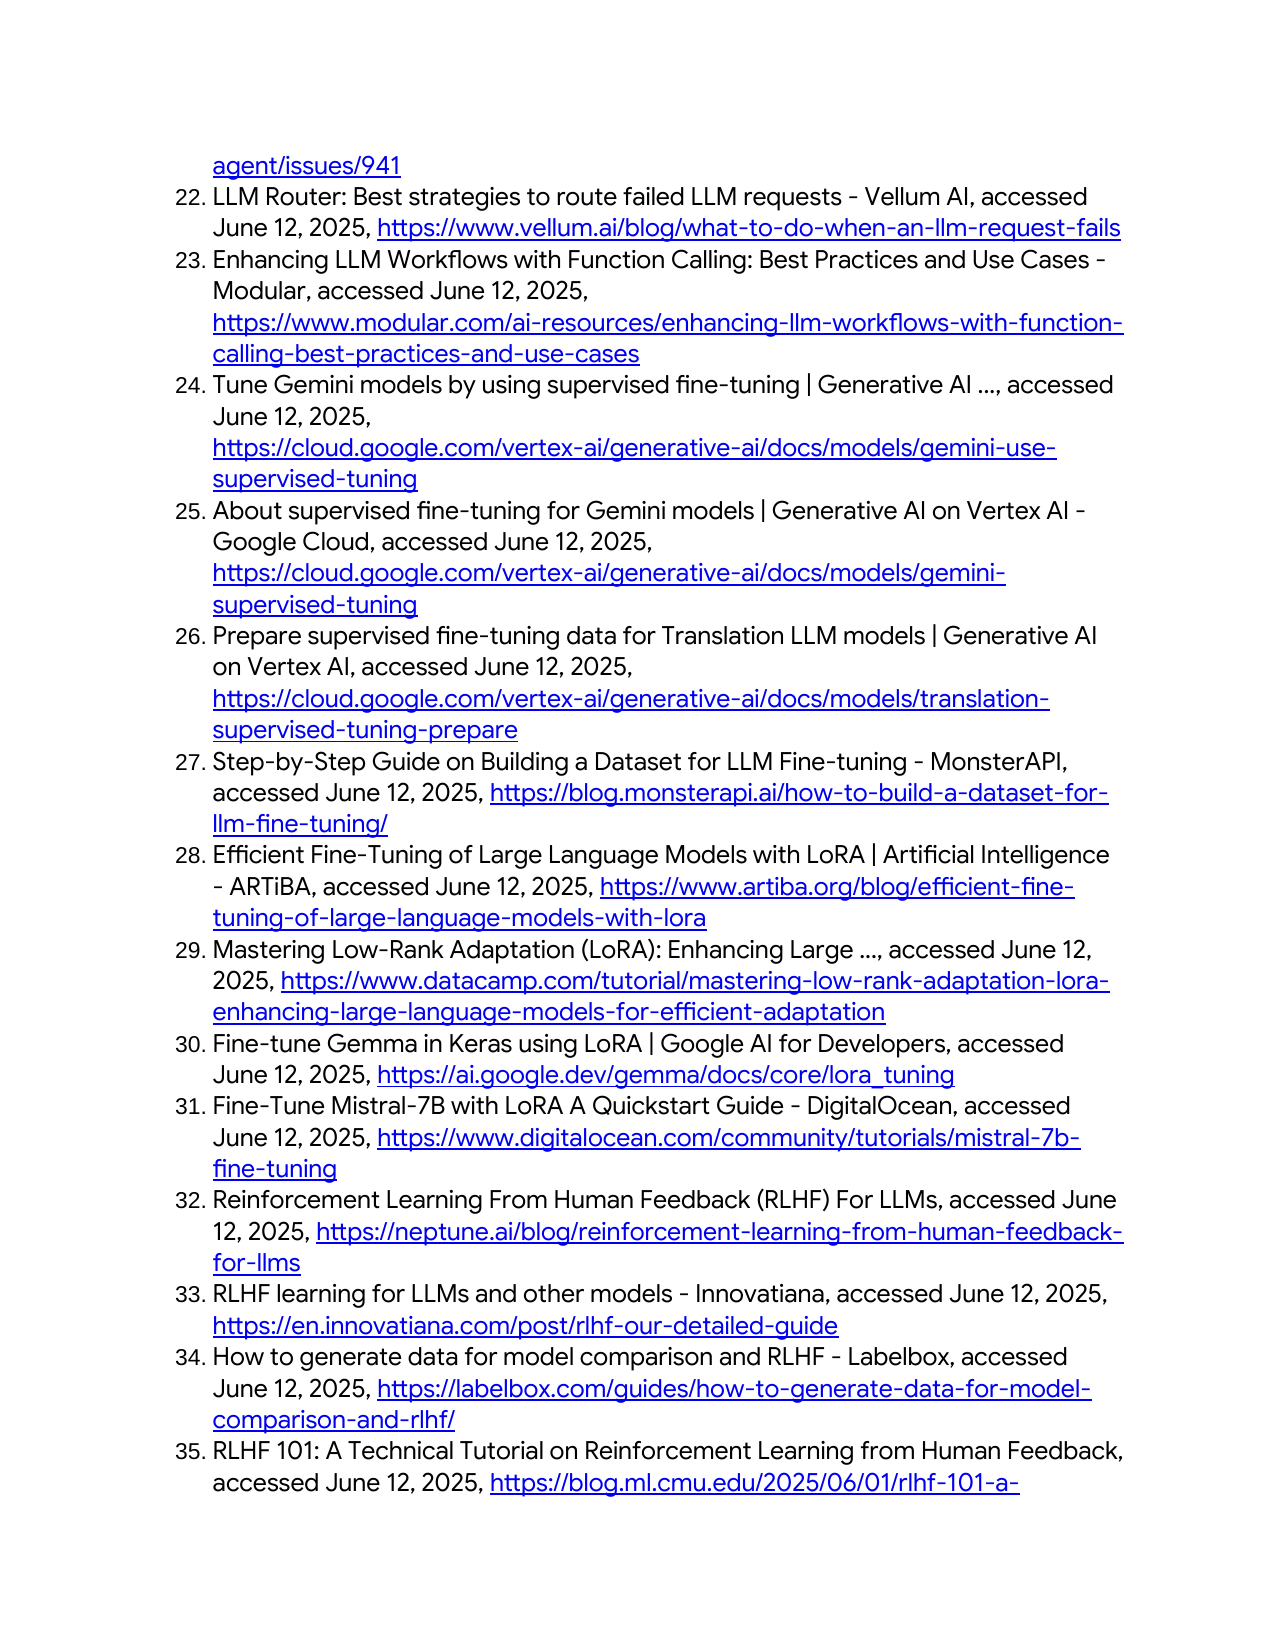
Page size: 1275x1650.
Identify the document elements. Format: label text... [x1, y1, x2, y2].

list Mastering Low-Rank Adaptation (LoRA): Enhancing Large ..., accessed June 12, 2025, https://www.datacamp.com/tutorial/mastering-low-rank-adaptation-lora-enhancing-large-language-models-for-efficient-adaptation [175, 934, 1125, 1028]
list LLM Router: Best strategies to route failed LLM requests - Vellum AI, accessed June 12, 2025, https://www.vellum.ai/blog/what-to-do-when-an-llm-request-fails [175, 181, 1125, 244]
list Fine-tune Gemma in Keras using LoRA | Google AI for Developers, accessed June 12, 2025, https://ai.google.dev/gemma/docs/core/lora_tuning [175, 1028, 1125, 1091]
list Reinforcement Learning From Human Feedback (RLHF) For LLMs, accessed June 12, 2025, https://neptune.ai/blog/reinforcement-learning-from-human-feedback-for-llms [175, 1185, 1125, 1279]
list RLHF learning for LLMs and other models - Innovatiana, accessed June 12, 2025, https://en.innovatiana.com/post/rlhf-our-detailed-guide [175, 1279, 1125, 1341]
list Enhancing LLM Workflows with Function Calling: Best Practices and Use Cases - Modular, accessed June 12, 2025, https://www.modular.com/ai-resources/enhancing-llm-workflows-with-function-calling-best-practices-and-use-cases [175, 244, 1125, 369]
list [175, 1436, 1125, 1498]
list How to generate data for model comparison and RLHF - Labelbox, accessed June 12, 2025, https://labelbox.com/guides/how-to-generate-data-for-model-comparison-and-rlhf/ [175, 1341, 1125, 1436]
list About supervised fine-tuning for Gemini models | Generative AI on Vertex AI - Google Cloud, accessed June 12, 2025, https://cloud.google.com/vertex-ai/generative-ai/docs/models/gemini-supervised-tuning [175, 495, 1125, 620]
list Prepare supervised fine-tuning data for Translation LLM models | Generative AI on Vertex AI, accessed June 12, 2025, https://cloud.google.com/vertex-ai/generative-ai/docs/models/translation-supervised-tuning-prepare [175, 620, 1125, 746]
list Efficient Fine-Tuning of Large Language Models with LoRA | Artificial Intelligence - ARTiBA, accessed June 12, 2025, https://www.artiba.org/blog/efficient-fine-tuning-of-large-language-models-with-lora [175, 840, 1125, 934]
list Step-by-Step Guide on Building a Dataset for LLM Fine-tuning - MonsterAPI, accessed June 12, 2025, https://blog.monsterapi.ai/how-to-build-a-dataset-for-llm-fine-tuning/ [175, 746, 1125, 840]
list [175, 150, 1125, 181]
list Fine-Tune Mistral-7B with LoRA A Quickstart Guide - DigitalOcean, accessed June 12, 2025, https://www.digitalocean.com/community/tutorials/mistral-7b-fine-tuning [175, 1091, 1125, 1185]
list Tune Gemini models by using supervised fine-tuning | Generative AI ..., accessed June 12, 2025, https://cloud.google.com/vertex-ai/generative-ai/docs/models/gemini-use-supervised-tuning [175, 369, 1125, 495]
